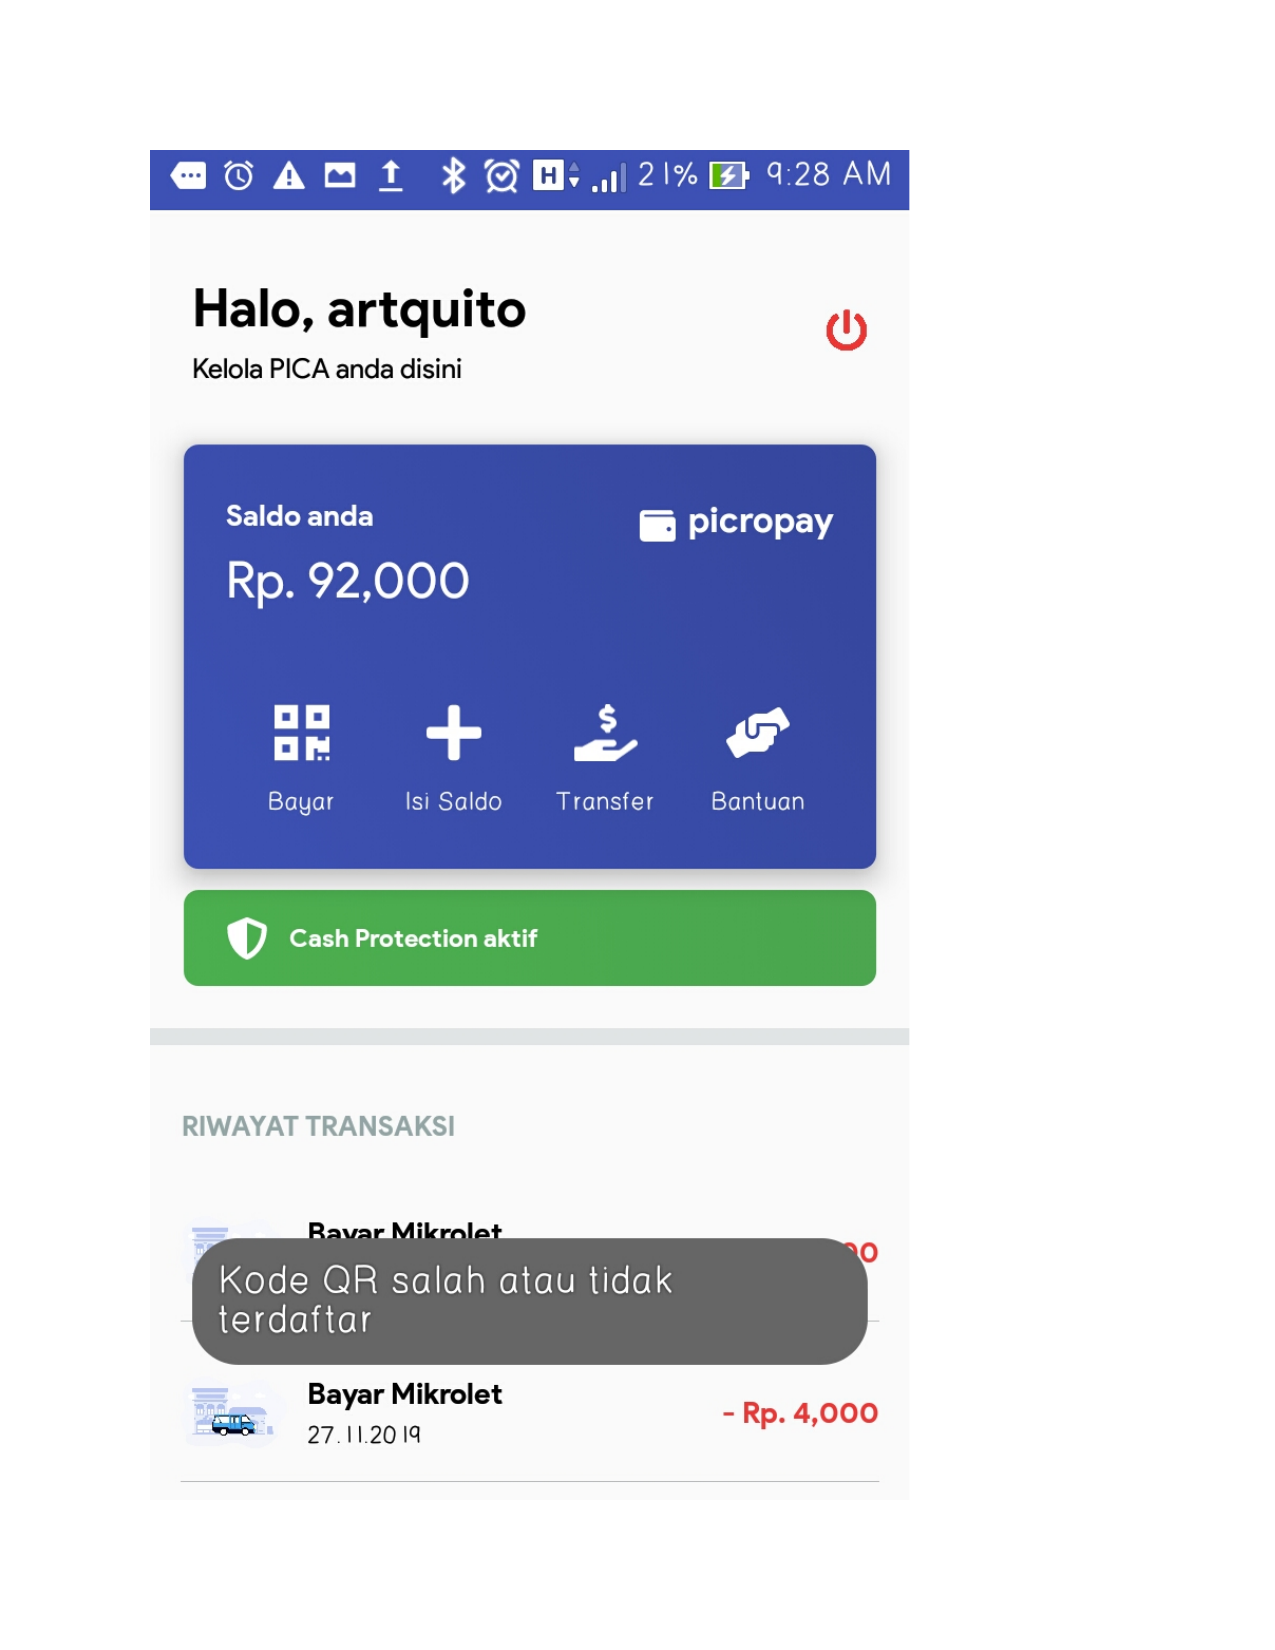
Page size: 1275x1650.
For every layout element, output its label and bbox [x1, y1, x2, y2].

picture [150, 150, 910, 1500]
